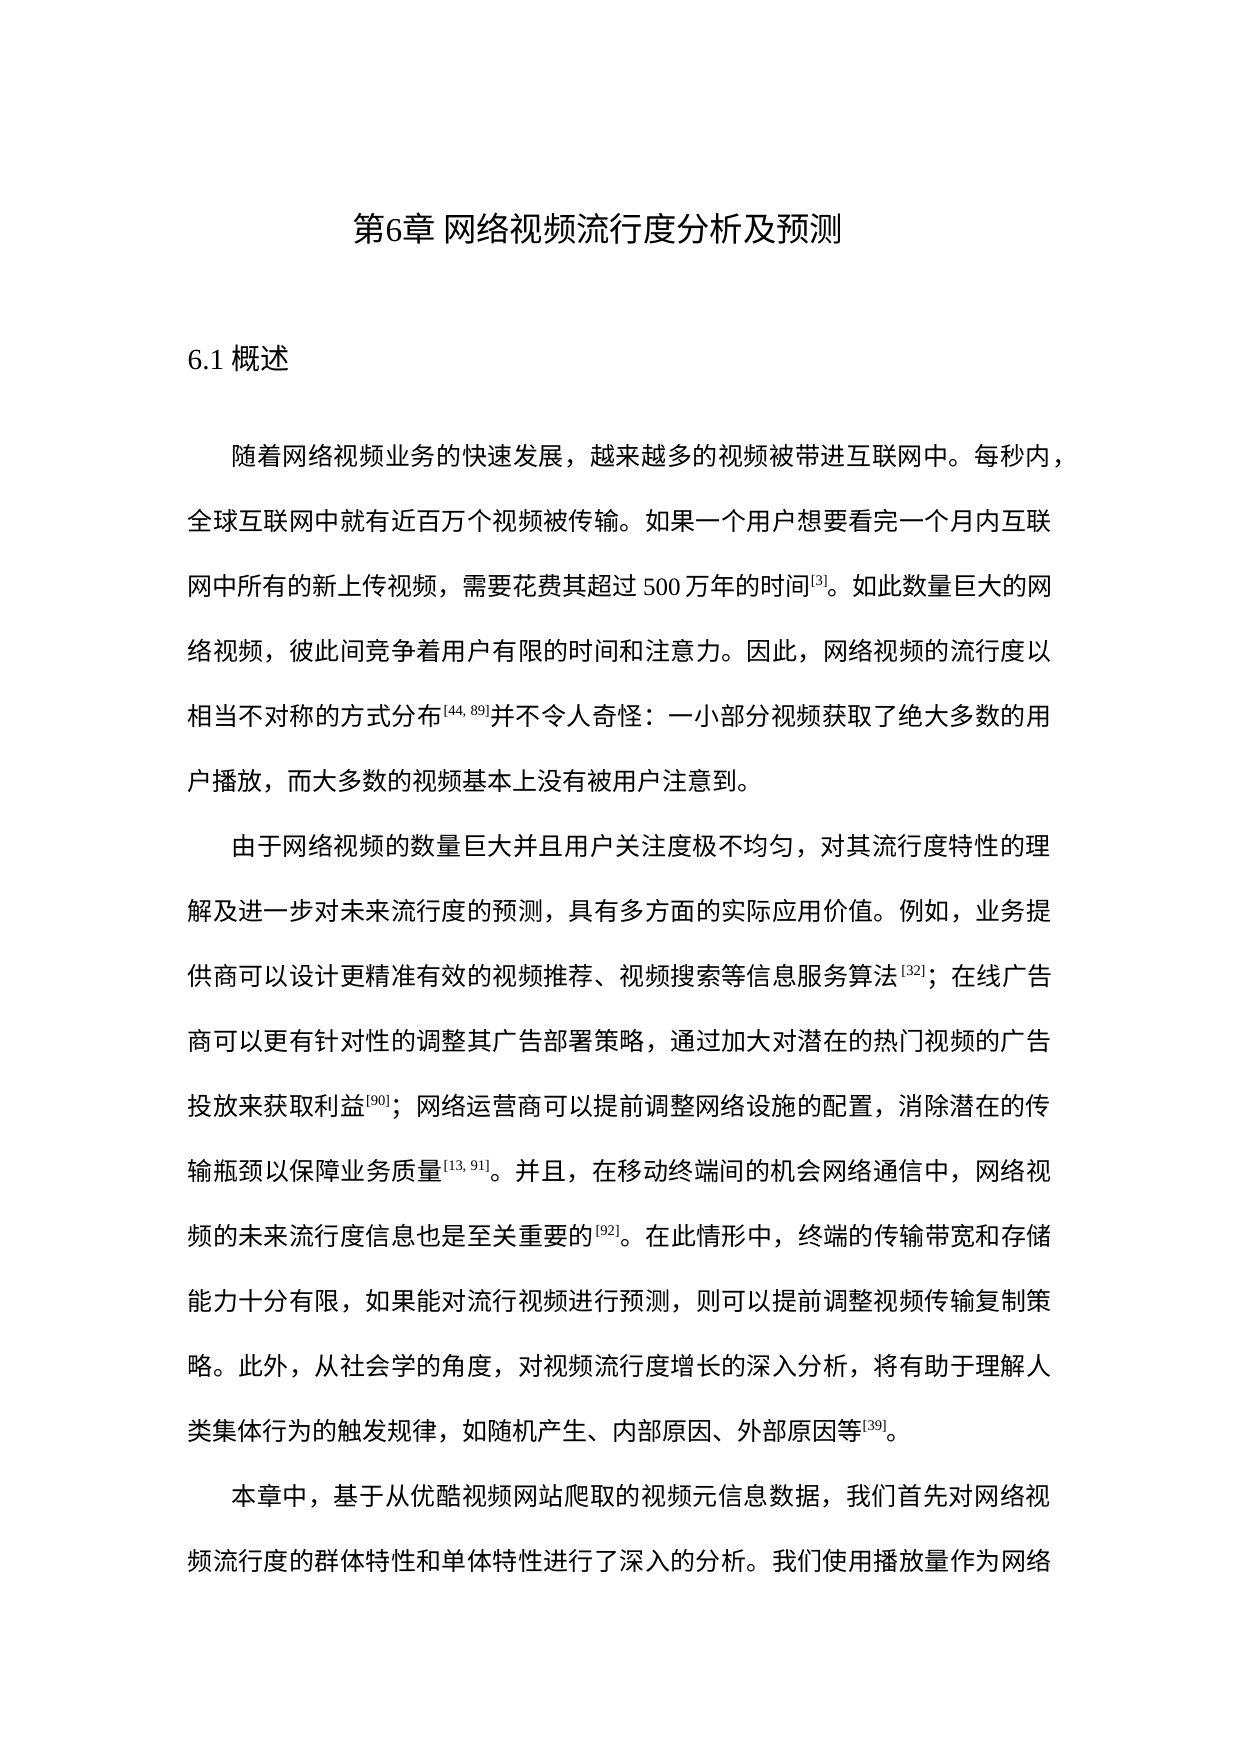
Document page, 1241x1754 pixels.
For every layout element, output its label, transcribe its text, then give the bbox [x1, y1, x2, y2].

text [187, 1462, 1053, 1592]
text 由于网络视频的数量巨大并且用户关注度极不均匀，对其流行度特性的理解及进一步对未来流行度的预测，具有多方面的实际应用价值。例如，业务提供商可以设计更精准有效的视频推荐、视频搜索等信息服务算法[32]；在线广告商可以更有针对性的调整其广告部署策略，通过加大对潜在的热门视频的广告投放来获取利益[90]；网络运营商可以提前调整网络设施的配置，消除潜在的传输瓶颈以保障业务质量[13, 91]。并且，在移动终端间的机会网络通信中，网络视频的未来流行度信息也是至关重要的[92]。在此情形中，终端的传输带宽和存储能力十分有限，如果能对流行视频进行预测，则可以提前调整视频传输复制策略。此外，从社会学的角度，对视频流行度增长的深入分析，将有助于理解人类集体行为的触发规律，如随机产生、内部原因、外部原因等[39]。 [187, 812, 1053, 1462]
text 概述 [187, 324, 1053, 389]
text 网络视频流行度分析及预测 [187, 194, 1053, 259]
text 随着网络视频业务的快速发展，越来越多的视频被带进互联网中。每秒内，全球互联网中就有近百万个视频被传输。如果一个用户想要看完一个月内互联网中所有的新上传视频，需要花费其超过500万年的时间[3]。如此数量巨大的网络视频，彼此间竞争着用户有限的时间和注意力。因此，网络视频的流行度以相当不对称的方式分布[44, 89]并不令人奇怪：一小部分视频获取了绝大多数的用户播放，而大多数的视频基本上没有被用户注意到。 [187, 422, 1053, 812]
